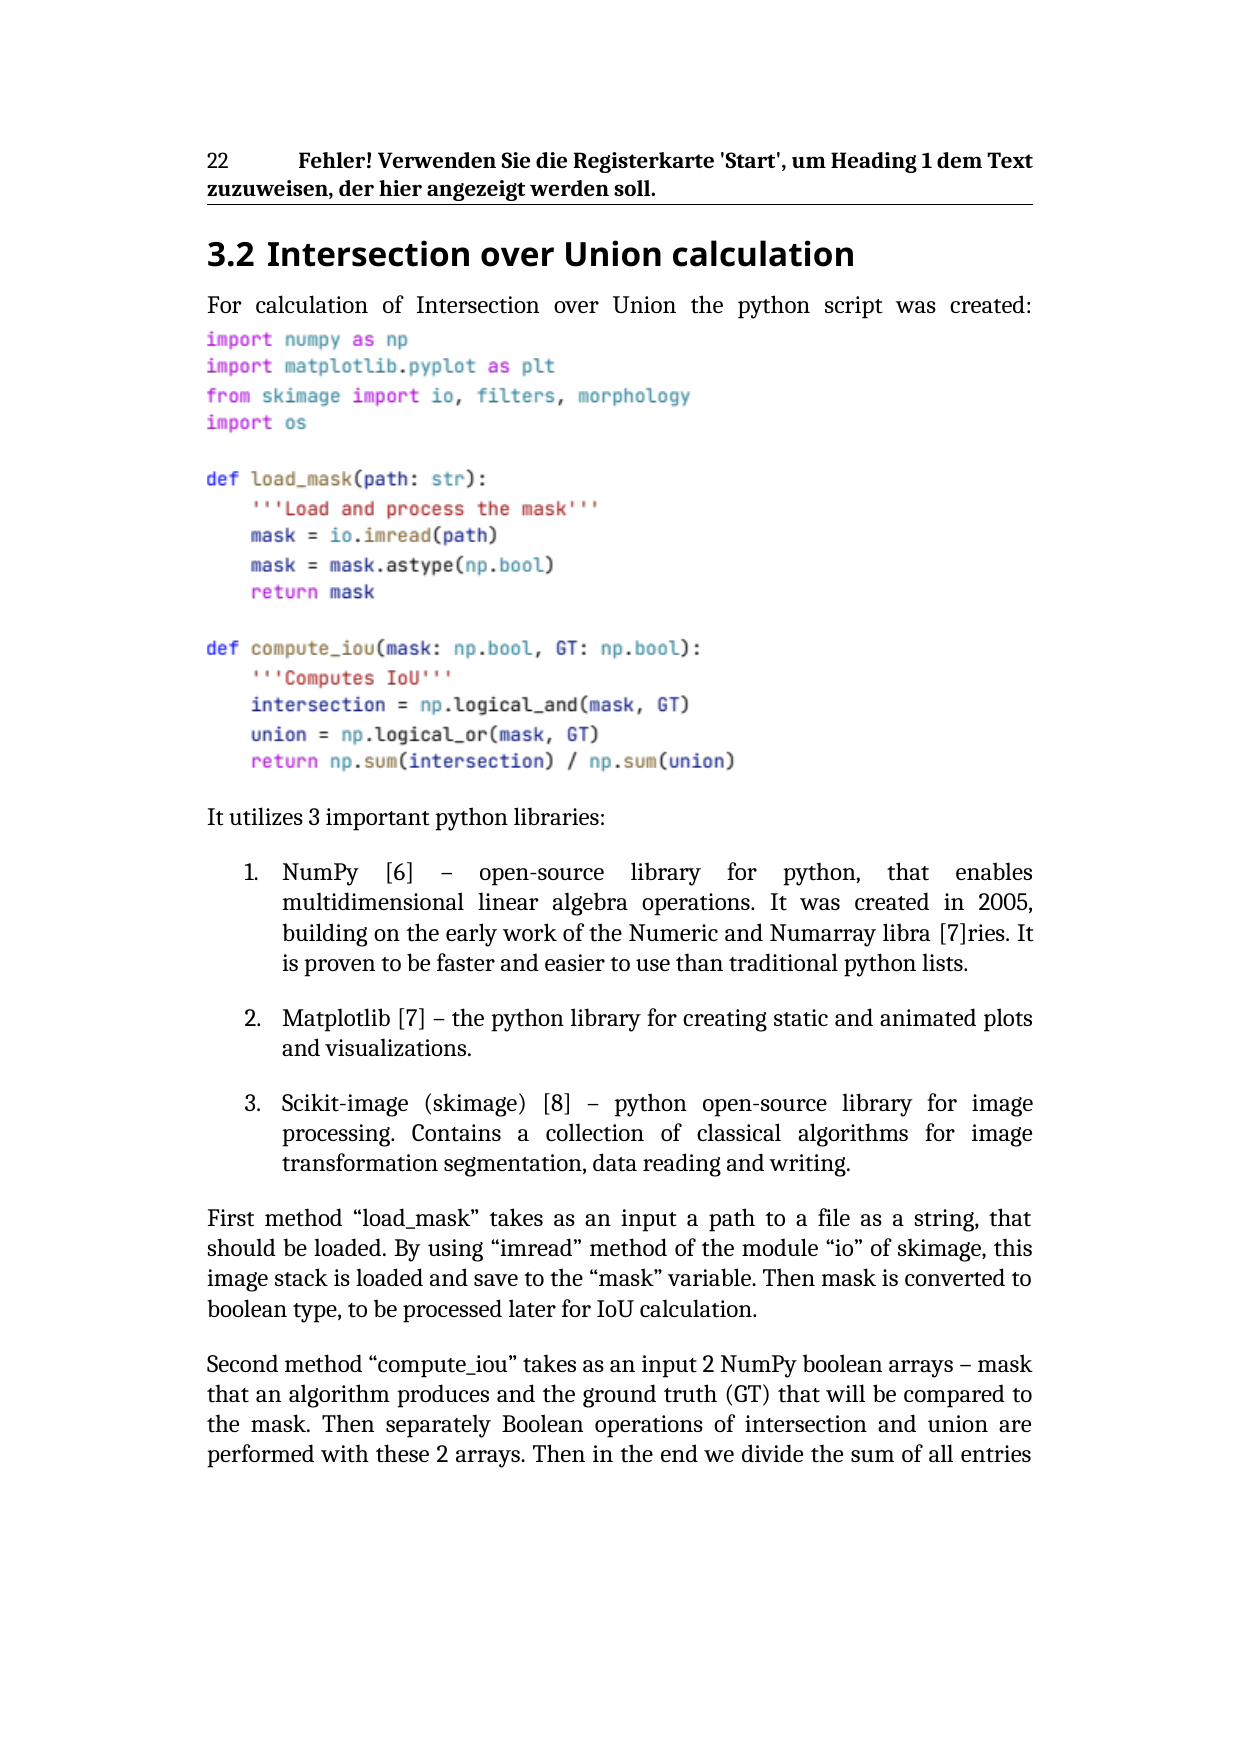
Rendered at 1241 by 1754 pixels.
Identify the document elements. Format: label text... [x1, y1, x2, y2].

text For calculation of Intersection over Union the python script was created:It utilizes 3 important python libraries: [207, 291, 1033, 832]
subtitle Intersection over Union calculation [207, 231, 1033, 276]
list Matplotlib – the python library for creating static and animated plots and visualizations. [244, 1004, 1033, 1062]
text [207, 1349, 1033, 1469]
text First method “load_mask” takes as an input a path to a file as a string, that should be loaded. By using “imread” method of the module “io” of skimage, this image stack is loaded and save to the “mask” variable. Then mask is converted to boolean type, to be processed later for IoU calculation. [207, 1204, 1033, 1323]
list NumPy – open-source library for python, that enables multidimensional linear algebra operations. It was created in 2005, building on the early work of the Numeric and Numarray libraries. It is proven to be faster and easier to use than traditional python lists. [244, 858, 1033, 977]
list Scikit-image (skimage) – python open-source library for image processing. Contains a collection of classical algorithms for image transformation segmentation, data reading and writing. [244, 1089, 1033, 1178]
